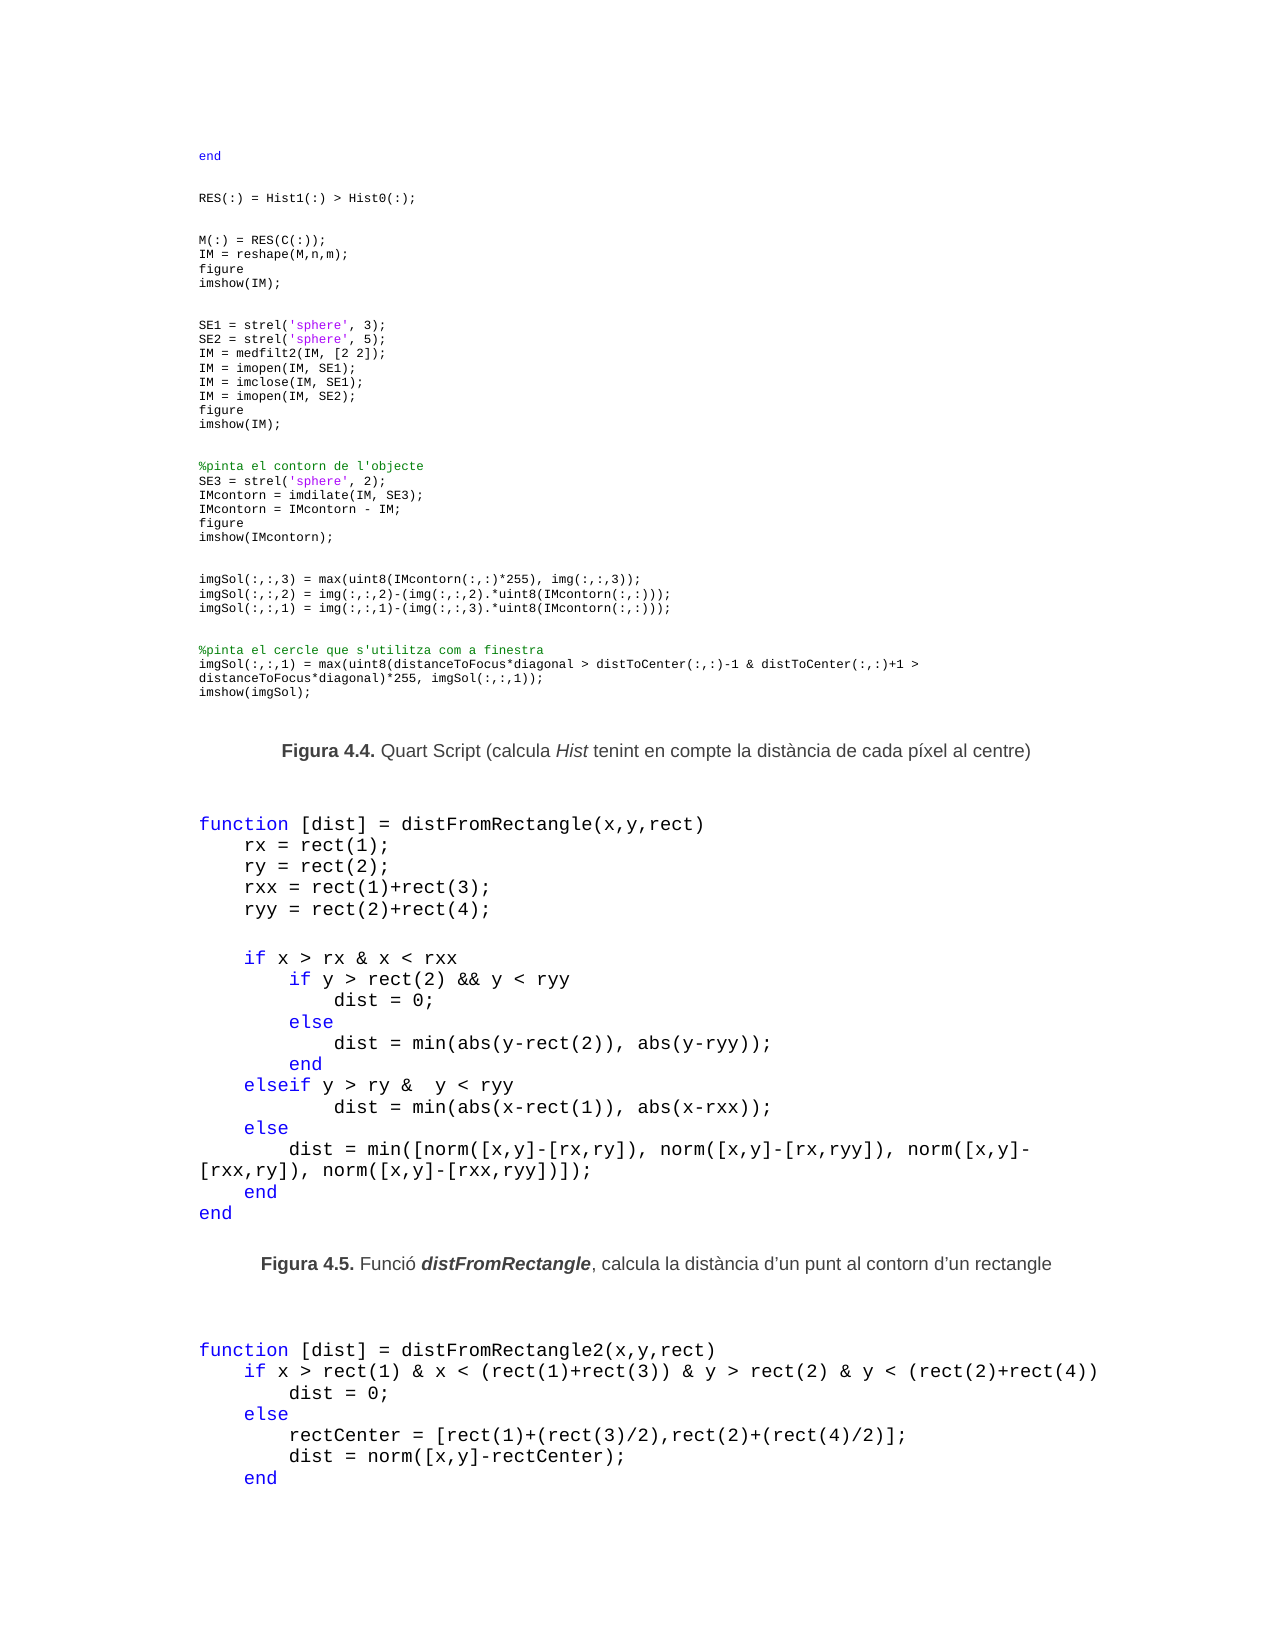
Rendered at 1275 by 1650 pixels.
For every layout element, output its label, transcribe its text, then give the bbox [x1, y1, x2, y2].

table_header function [dist] = distFromRectangle(x,y,rect) rx = rect(1); ry = rect(2); rxx = rect(1)+rect(3); ryy = rect(2)+rect(4); if x > rx & x < rxx if y > rect(2) && y < ryy dist = 0; else dist = min(abs(y-rect(2)), abs(y-ryy)); end elseif y > ry & y < ryy dist = min(abs(x-rect(1)), abs(x-rxx)); else dist = min([norm([x,y]-[rx,ry]), norm([x,y]-[rx,ryy]), norm([x,y]-[rxx,ry]), norm([x,y]-[rxx,ryy])]); end end [188, 815, 1125, 1253]
table_cell Figura 4.5. Funció distFromRectangle, calcula la distància d’un punt al contorn d’un rectangle [188, 1253, 1125, 1287]
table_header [188, 150, 1125, 739]
table_cell Figura 4.4. Quart Script (calcula Hist tenint en compte la distància de cada píxel al centre) [188, 740, 1125, 773]
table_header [188, 1341, 1125, 1490]
